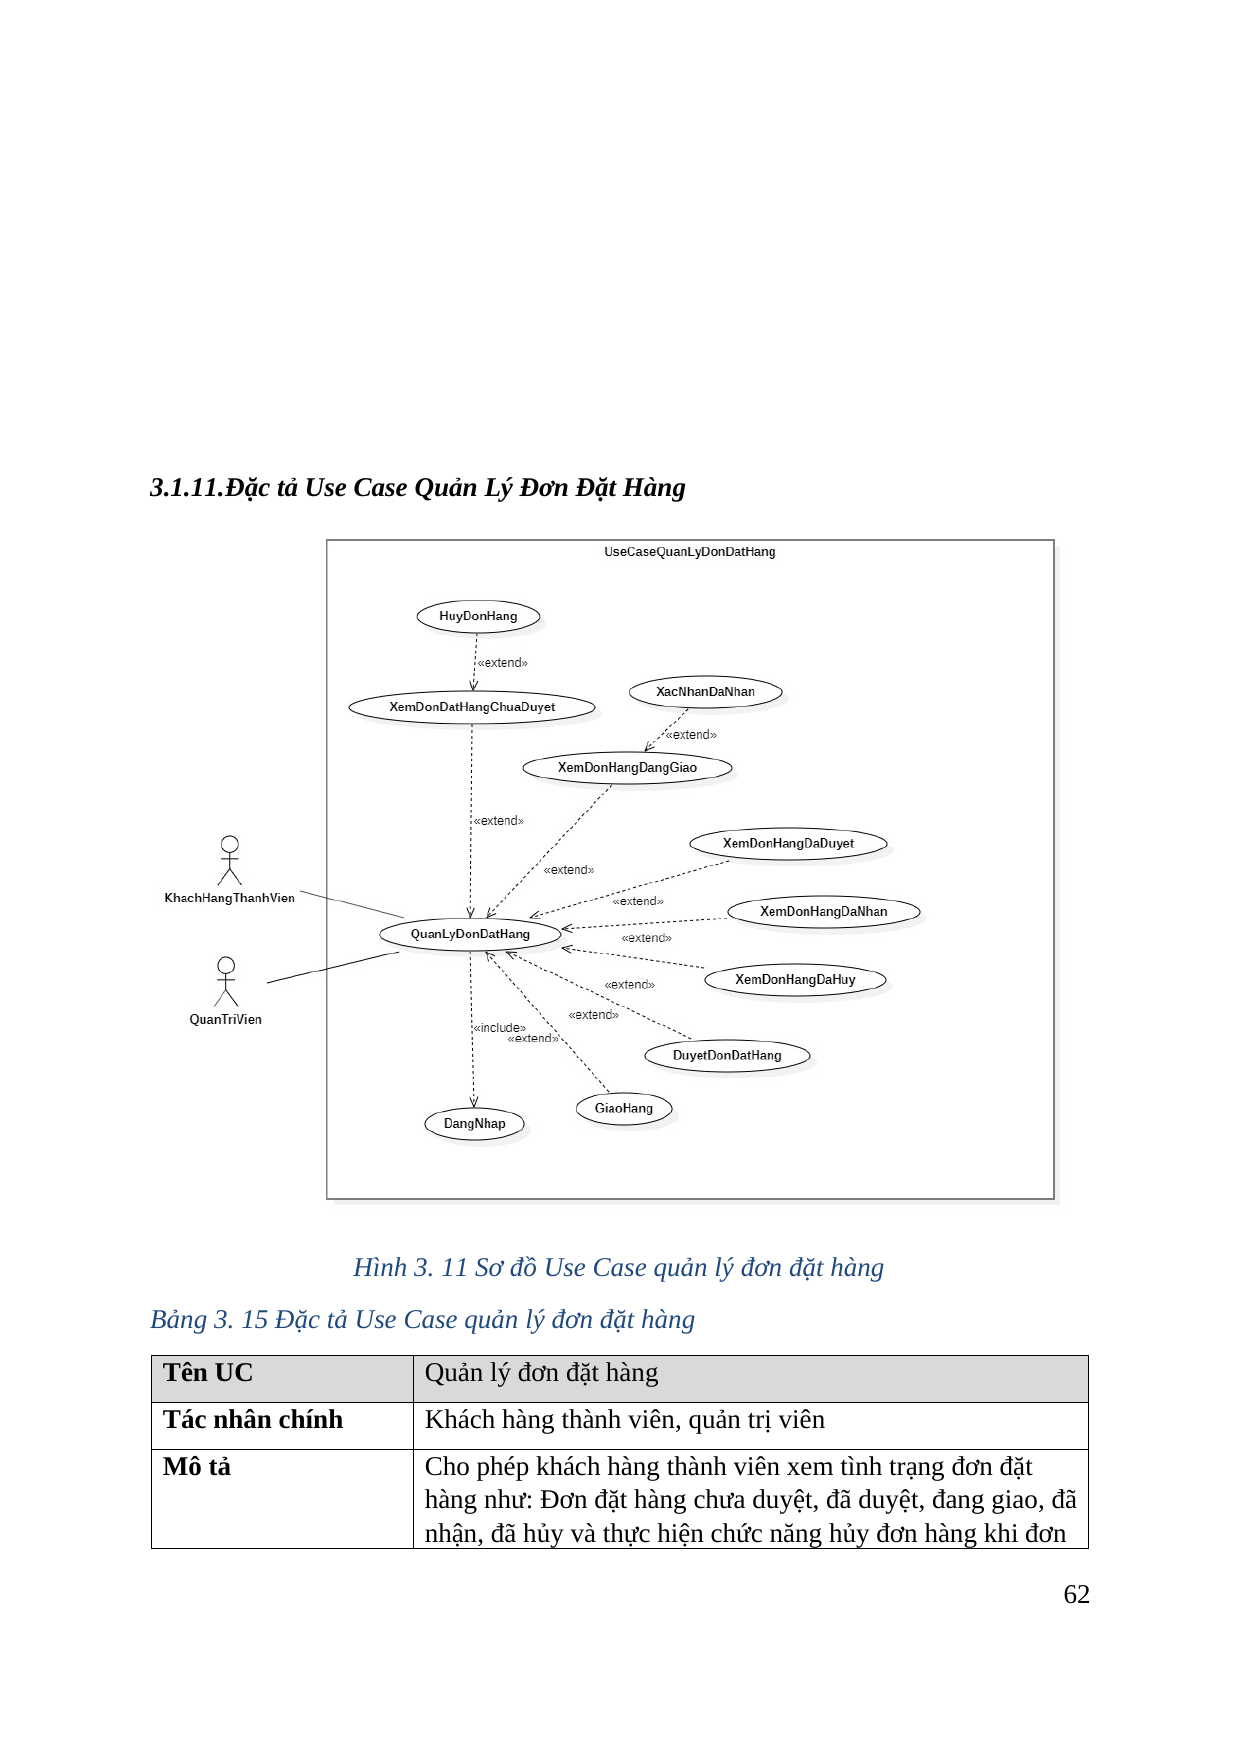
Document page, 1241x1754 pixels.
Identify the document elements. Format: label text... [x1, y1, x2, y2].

table_cell Tác nhân chính [152, 1403, 413, 1449]
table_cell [414, 1450, 1088, 1548]
picture [150, 530, 1091, 1236]
table_header Tên UC [152, 1356, 413, 1402]
text Bảng 3. 15 Đặc tả Use Case quản lý đơn đặt hàng [150, 1303, 1090, 1334]
list Đặc tả Use Case Quản Lý Đơn Đặt Hàng [150, 471, 1090, 502]
table_cell Mô tả [152, 1450, 413, 1548]
text Hình 3. 11 Sơ đồ Use Case quản lý đơn đặt hàng [150, 1251, 1090, 1282]
table_cell Khách hàng thành viên, quản trị viên [414, 1403, 1088, 1449]
table_header Quản lý đơn đặt hàng [414, 1356, 1088, 1402]
